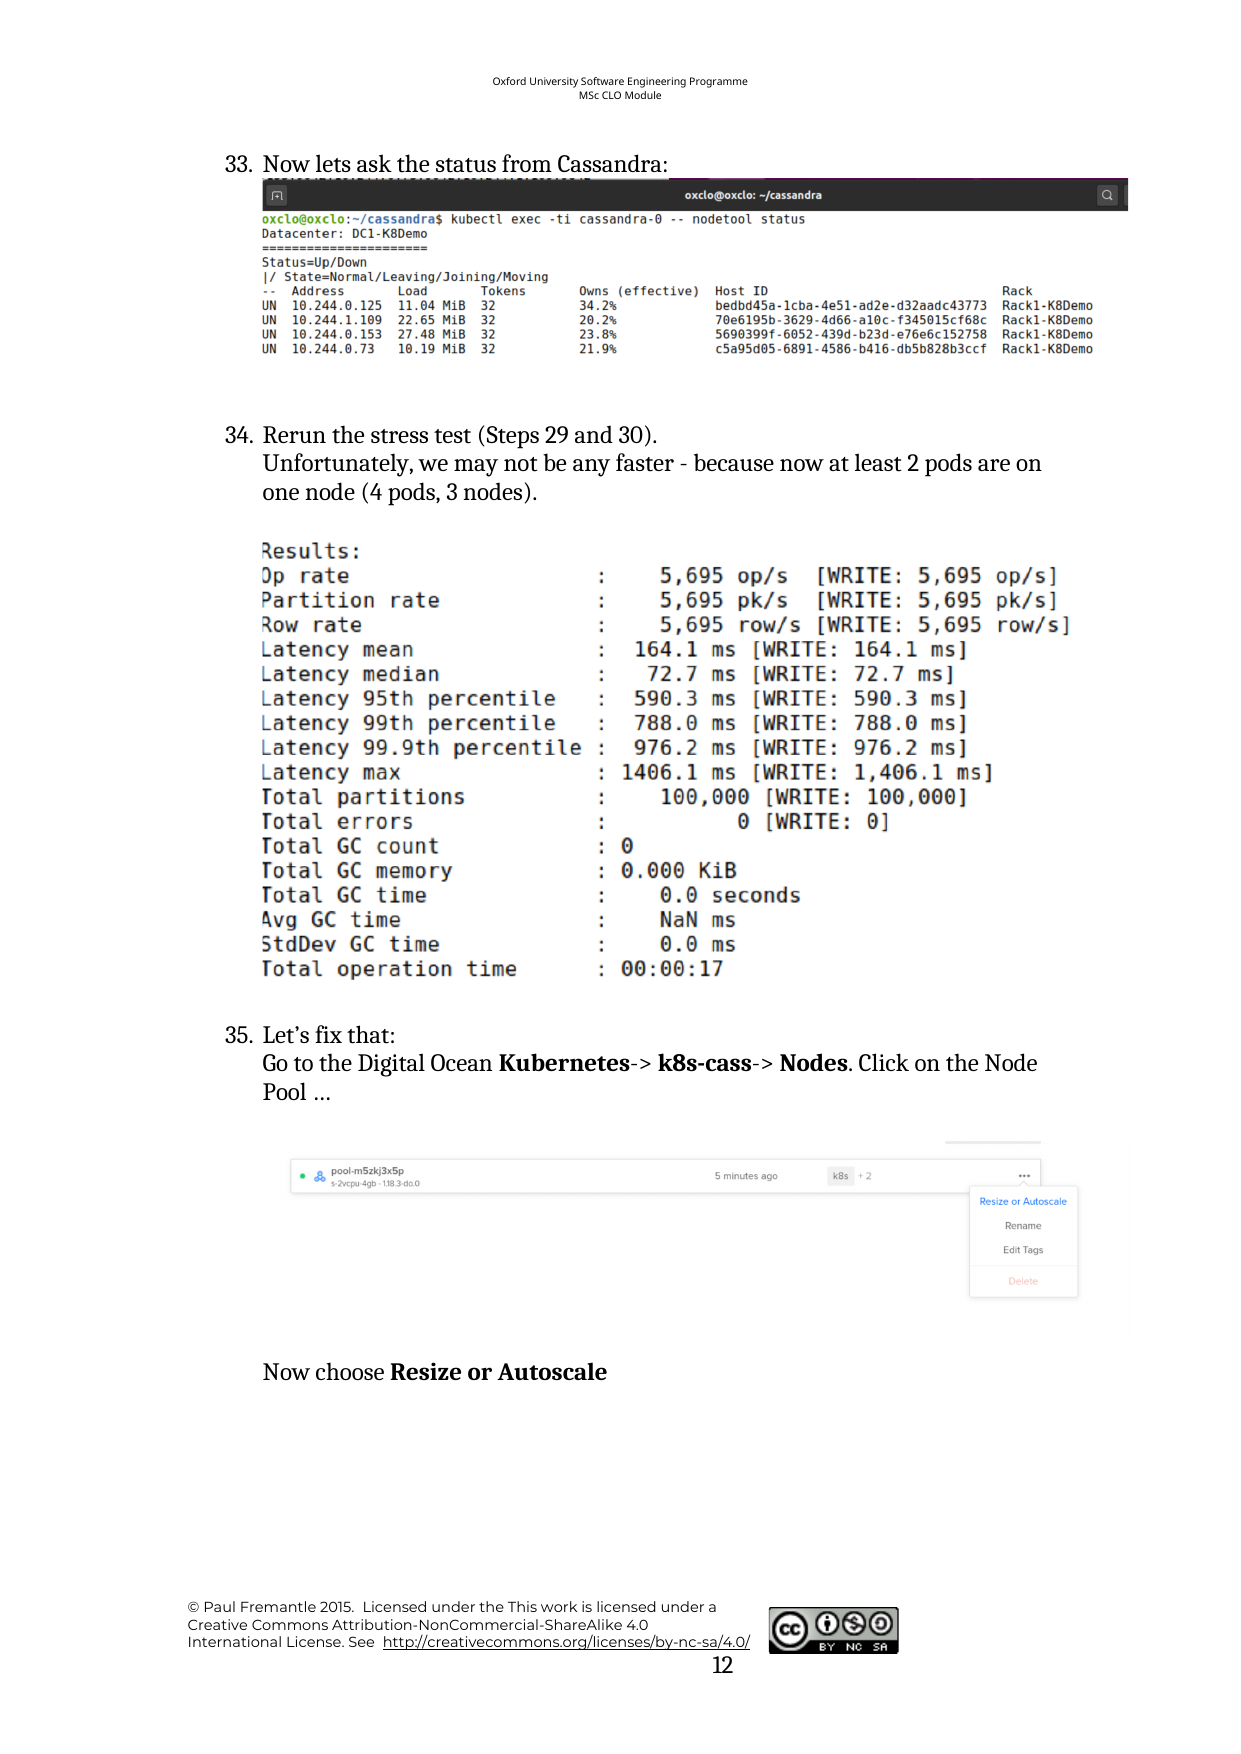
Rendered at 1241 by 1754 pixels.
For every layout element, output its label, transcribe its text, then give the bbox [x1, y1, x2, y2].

picture [768, 1607, 899, 1654]
text Unfortunately, we may not be any faster - because now at least 2 pods are on one node (4 pods, 3 nodes). [262, 449, 1053, 535]
picture [262, 535, 1128, 992]
list Let’s fix that: [225, 1021, 1053, 1049]
picture [262, 178, 1129, 364]
picture [265, 1141, 1131, 1340]
list Rerun the stress test (Steps 29 and 30). [225, 421, 1053, 449]
